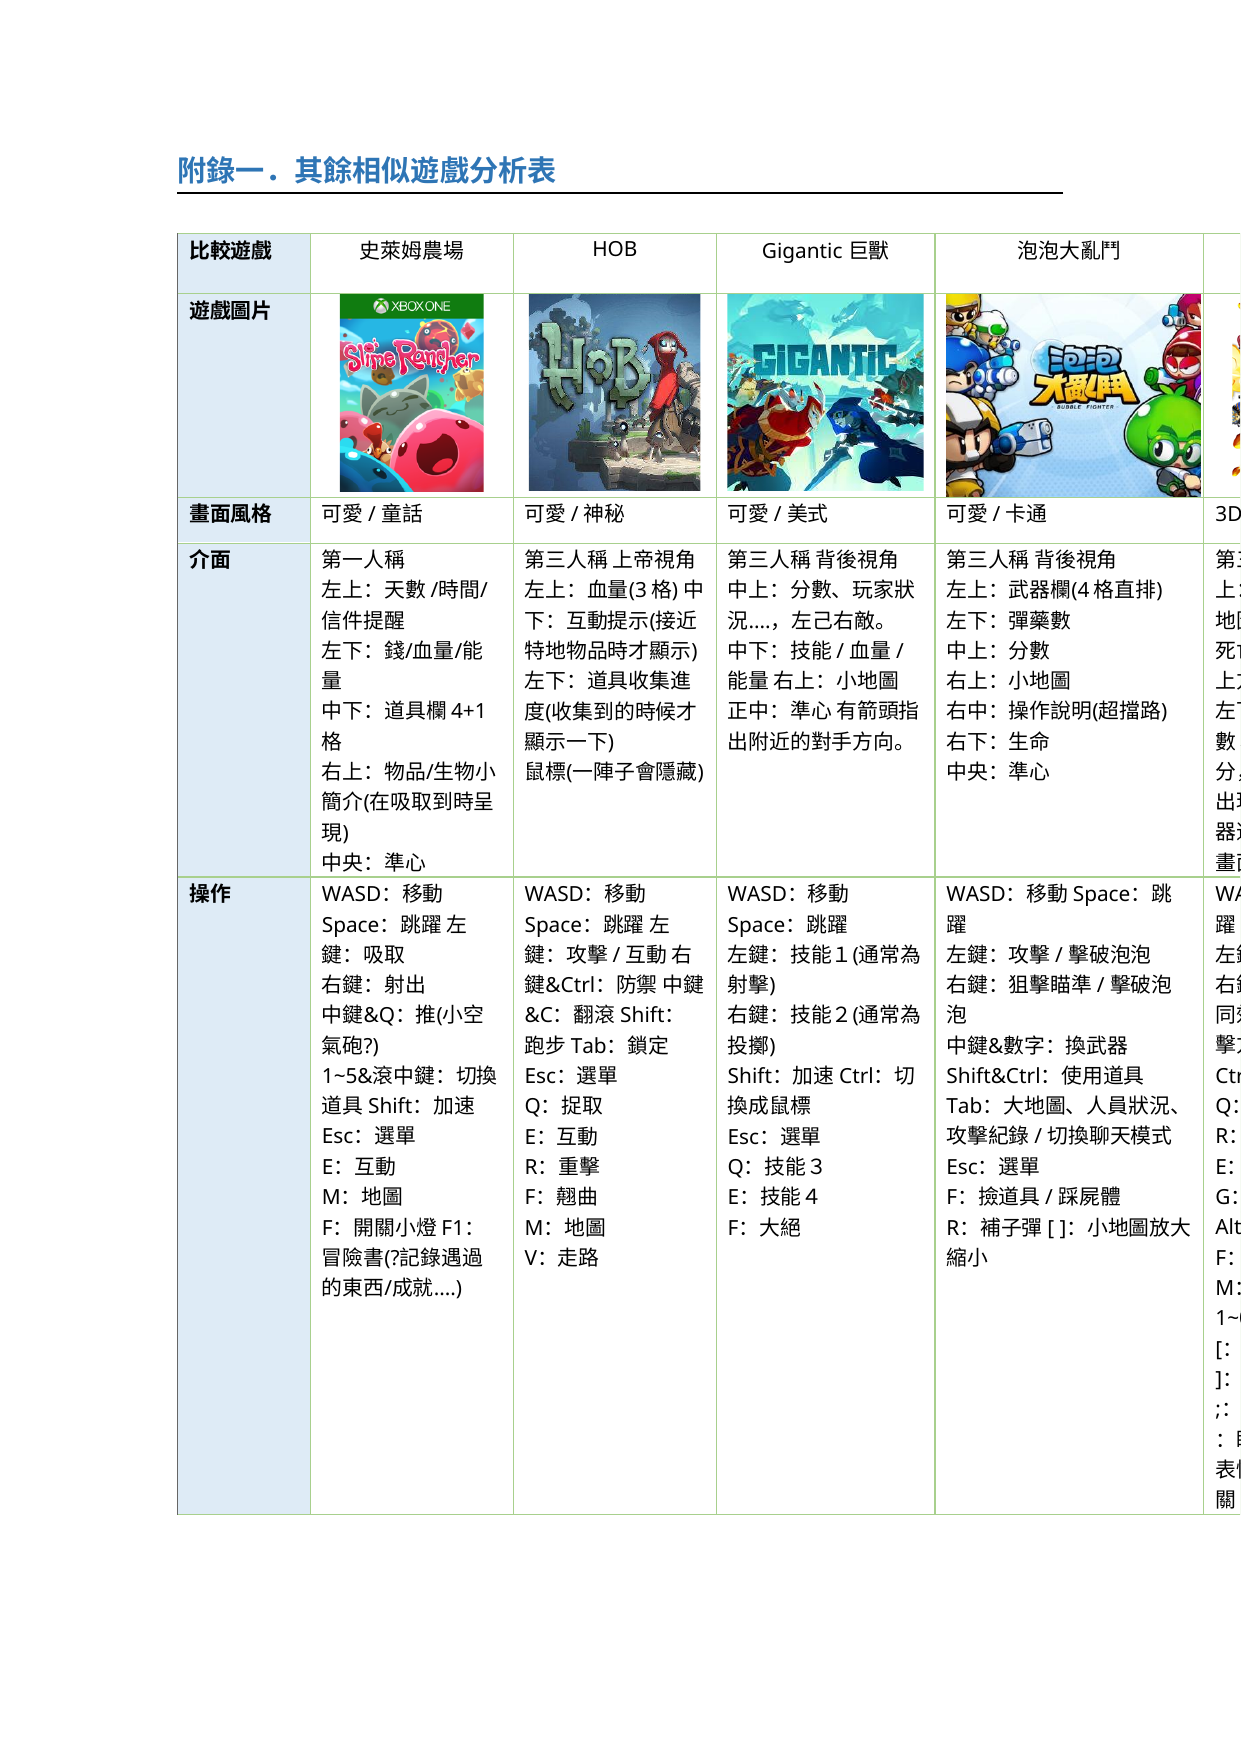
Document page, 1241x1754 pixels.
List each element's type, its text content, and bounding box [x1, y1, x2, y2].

picture [946, 294, 1201, 497]
table_header 泡泡大亂鬥 [936, 234, 1203, 293]
text 附錄一．其餘相似遊戲分析表 [177, 148, 1063, 192]
table_cell 第三人稱 背後視角 左上：武器欄(4格直排) 左下：彈藥數 中上：分數 右上：小地圖 右中：操作說明(超擋路) 右下：生命 中央：準心 [936, 544, 1203, 876]
table_cell WASD：移動 Space：跳躍 左鍵：吸取 右鍵：射出 中鍵&Q：推(小空氣砲?) 1~5&滾中鍵：切換道具 Shift：加速 Esc：選單 E：互動 M：地圖 F：開關小燈 F1：冒險書(?記錄遇過的東西/成就....) [311, 878, 513, 1514]
table_cell 操作 [178, 878, 310, 1514]
table_cell 可愛 / 卡通 [936, 498, 1203, 542]
table_header 百變兵團 [1204, 234, 1240, 293]
table_cell [936, 294, 946, 497]
table_header Gigantic 巨獸 [717, 234, 934, 293]
table_cell 3D 可愛 [1204, 498, 1240, 542]
table_cell 畫面風格 [178, 498, 310, 542]
picture [1232, 294, 1241, 491]
table_cell WASD：移動 Space：跳躍 左鍵：攻擊 / 擊破泡泡 右鍵：狙擊瞄準 / 擊破泡泡 中鍵&數字：換武器 Shift&Ctrl：使用道具 Tab：大地圖、人員狀況、攻擊紀錄 / 切換聊天模式 Esc：選單 F：撿道具 / 踩屍體 R：補子彈 [ ]：小地圖放大縮小 [936, 878, 1203, 1514]
picture [339, 294, 484, 492]
table_header 史萊姆農場 [311, 234, 513, 293]
table_cell WASD：移動 Space：跳躍 左鍵：技能１(通常為射擊) 右鍵：技能２(通常為投擲) Shift：加速 Ctrl：切換成鼠標 Esc：選單 Q：技能３ E：技能４ F：大絕 [717, 878, 934, 1514]
table_cell [1204, 294, 1240, 497]
table_header 比較遊戲 [178, 234, 310, 293]
table_cell 遊戲圖片 [178, 294, 310, 497]
table_cell [311, 294, 513, 497]
table_header HOB [514, 234, 716, 293]
picture [528, 294, 701, 491]
table_cell 可愛 / 神秘 [514, 498, 716, 542]
table_cell [717, 294, 934, 497]
table_cell 可愛 / 美式 [717, 498, 934, 542]
table_cell 可愛 / 童話 [311, 498, 513, 542]
table_cell [514, 294, 716, 497]
picture [727, 294, 924, 491]
table_cell 第三人稱 背後視角 中上：分數、玩家狀況....，左己右敵。 中下：技能 / 血量 / 能量 右上：小地圖 正中：準心 有箭頭指出附近的對手方向。 [717, 544, 934, 876]
table_cell 第一人稱 左上：天數 /時間/信件提醒 左下：錢/血量/能量 中下：道具欄4+1格 右上：物品/生物小簡介(在吸取到時呈現) 中央：準心 [311, 544, 513, 876]
table_cell 第三人稱 上帝視角 左上：血量(3格) 中下：互動提示(接近特地物品時才顯示) 左下：道具收集進度(收集到的時候才顯示一下) 鼠標(一陣子會隱藏) [514, 544, 716, 876]
table_cell 介面 [178, 544, 310, 876]
table_cell WASD：移動 Space：跳躍 左鍵：攻擊 / 互動 右鍵&Ctrl：防禦 中鍵&C：翻滾 Shift：跑步 Tab：鎖定 Esc：選單 Q：捉取 E：互動 R：重擊 F：翹曲 M：地圖 V：走路 [514, 878, 716, 1514]
table_cell WASD：移動 Space：跳躍 左鍵：射擊 右鍵：應武器不同會有不同效果(瞄準、第二種攻擊方式) Ctrl：翻滾 Q：切換武器 R：換彈 E：特殊動作 G：戰場互動 Alt：特殊動畫 F：查看正面 M：小地圖 1~0、-、=：武器技能 [：游標靈敏-1 ]：游標靈敏+1 ;：瞄準靈敏-1 ' ：瞄準靈敏+1 F5~F10：表情熱鍵 P：寵物操作開關 [1204, 878, 1240, 1514]
